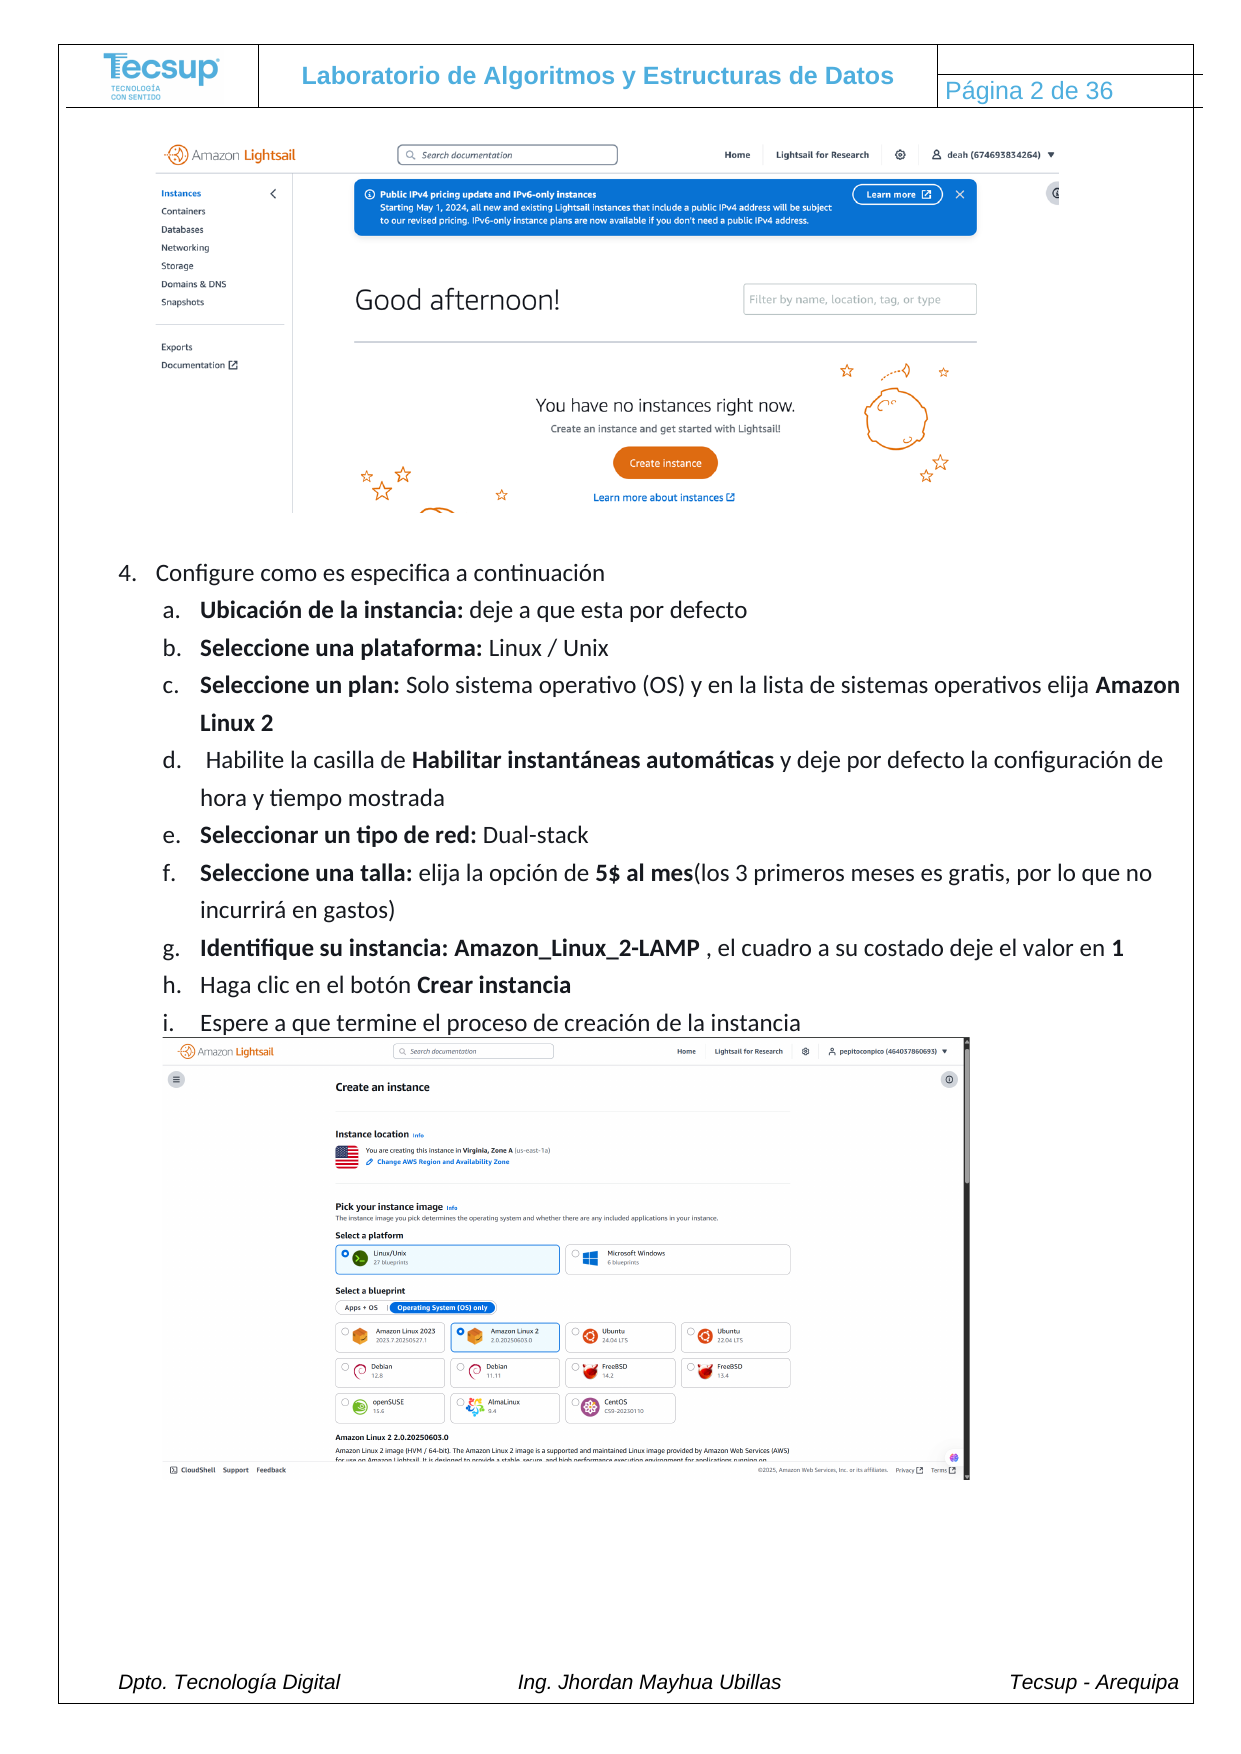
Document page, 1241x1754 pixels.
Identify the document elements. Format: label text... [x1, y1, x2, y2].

picture [155, 138, 1059, 513]
list Espere a que termine el proceso de creación de la instancia [162, 1000, 1181, 1038]
list Seleccione un plan: Solo sistema operativo (OS) y en la lista de sistemas operativos elija Amazon Linux 2 [162, 663, 1181, 738]
picture [100, 47, 225, 105]
list Configure como es especifica a continuación [118, 550, 1181, 588]
list Seleccione una talla: elija la opción de 5$ al mes(los 3 primeros meses es gratis, por lo que no incurrirá en gastos) [162, 850, 1181, 925]
list Seleccione una plataforma: Linux / Unix [162, 625, 1181, 663]
list Seleccionar un tipo de red: Dual-stack [162, 813, 1181, 850]
list Identifique su instancia: Amazon_Linux_2-LAMP , el cuadro a su costado deje el valor en 1 [162, 925, 1181, 963]
list Ubicación de la instancia: deje a que esta por defecto [162, 588, 1181, 625]
list Habilite la casilla de Habilitar instantáneas automáticas y deje por defecto la configuración de hora y tiempo mostrada [162, 738, 1181, 813]
list Haga clic en el botón Crear instancia [162, 963, 1181, 1000]
picture [162, 1037, 970, 1480]
